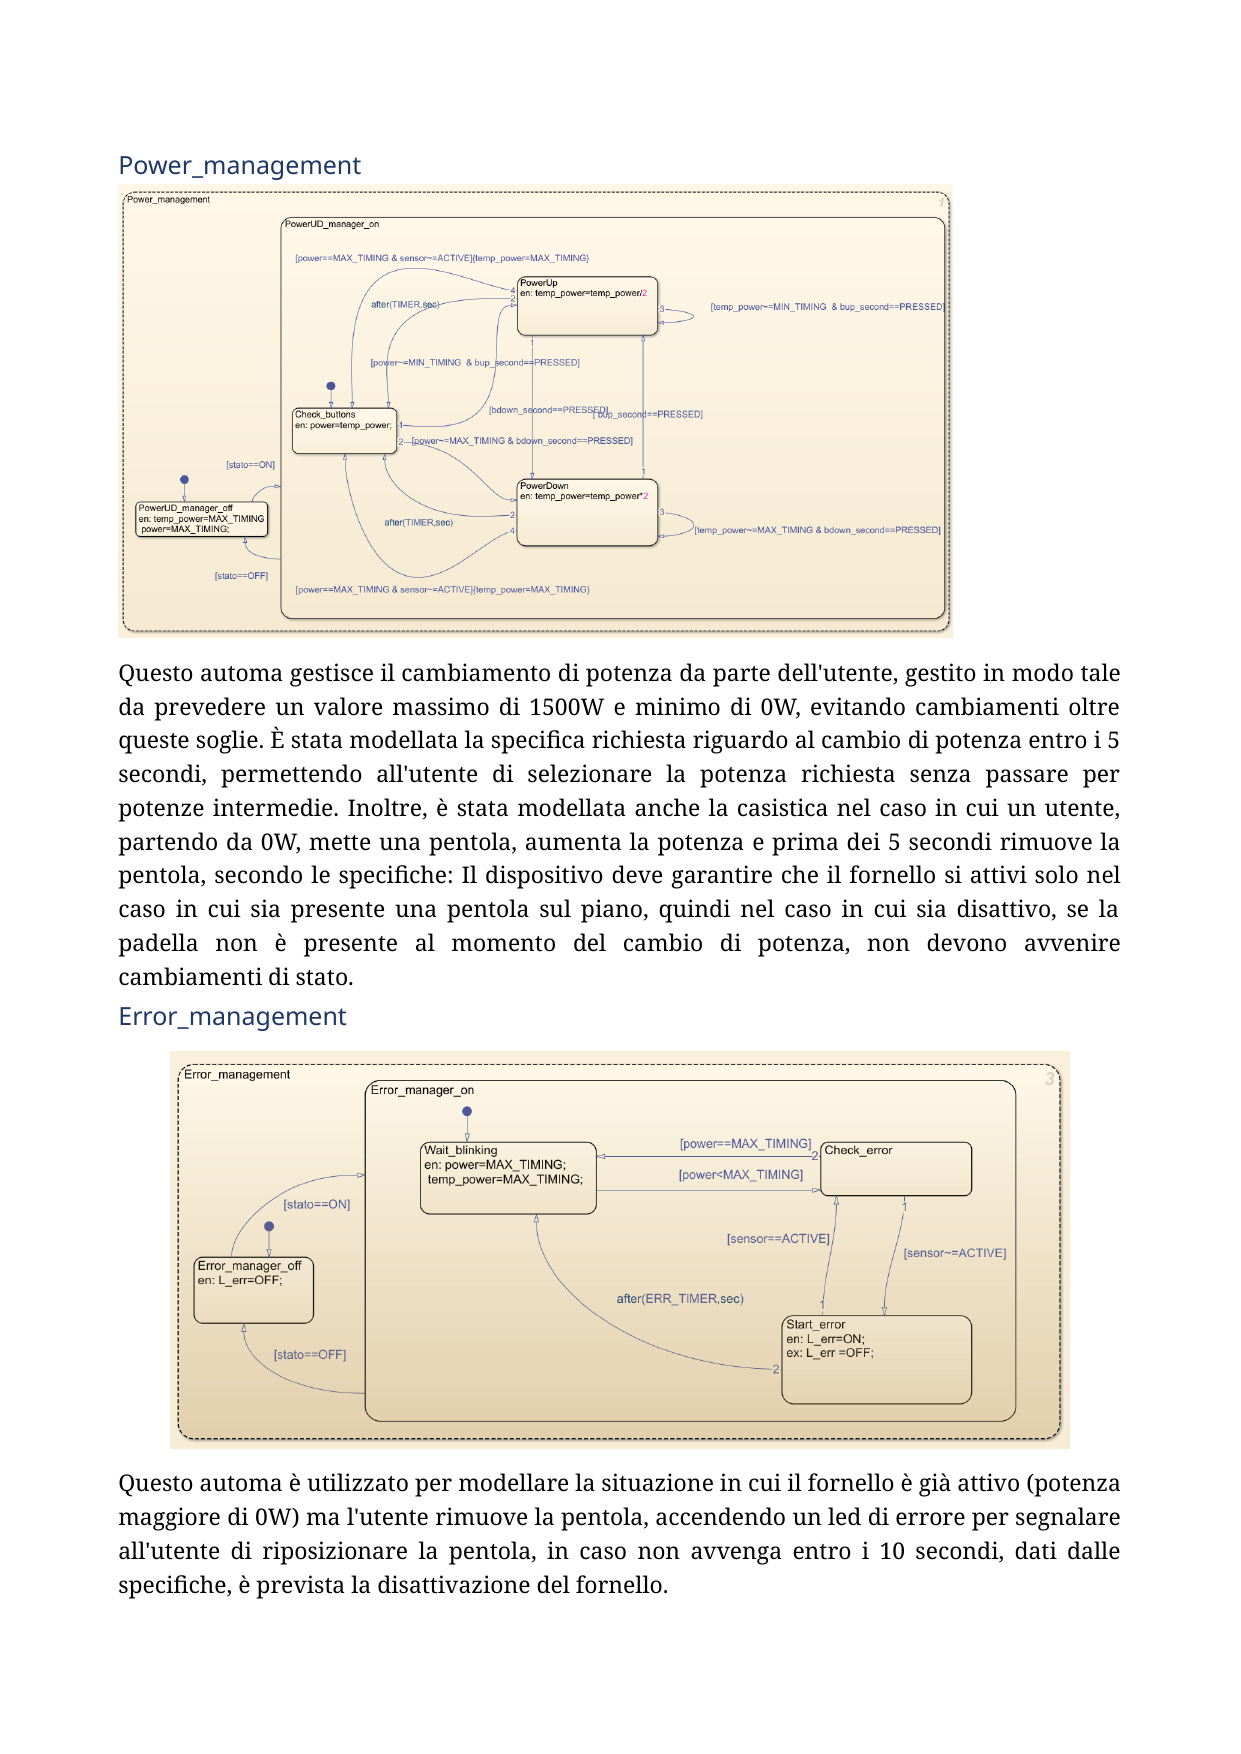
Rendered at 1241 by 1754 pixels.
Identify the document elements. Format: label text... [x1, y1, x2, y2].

subtitle Power_management [118, 148, 1122, 182]
picture [118, 184, 954, 638]
text Questo automa gestisce il cambiamento di potenza da parte dell'utente, gestito in modo tale da prevedere un valore massimo di 1500W e minimo di 0W, evitando cambiamenti oltre queste soglie. È stata modellata la specifica richiesta riguardo al cambio di potenza entro i 5 secondi, permettendo all'utente di selezionare la potenza richiesta senza passare per potenze intermedie. Inoltre, è stata modellata anche la casistica nel caso in cui un utente, partendo da 0W, mette una pentola, aumenta la potenza e prima dei 5 secondi rimuove la pentola, secondo le specifiche: Il dispositivo deve garantire che il fornello si attivi solo nel caso in cui sia presente una pentola sul piano, quindi nel caso in cui sia disattivo, se la padella non è presente al momento del cambio di potenza, non devono avvenire cambiamenti di stato. [118, 657, 1122, 992]
text Questo automa è utilizzato per modellare la situazione in cui il fornello è già attivo (potenza maggiore di 0W) ma l'utente rimuove la pentola, accendendo un led di errore per segnalare all'utente di riposizionare la pentola, in caso non avvenga entro i 10 secondi, dati dalle specifiche, è prevista la disattivazione del fornello. [118, 1467, 1122, 1600]
subtitle Error_management [118, 998, 1122, 1032]
picture [170, 1051, 1071, 1449]
